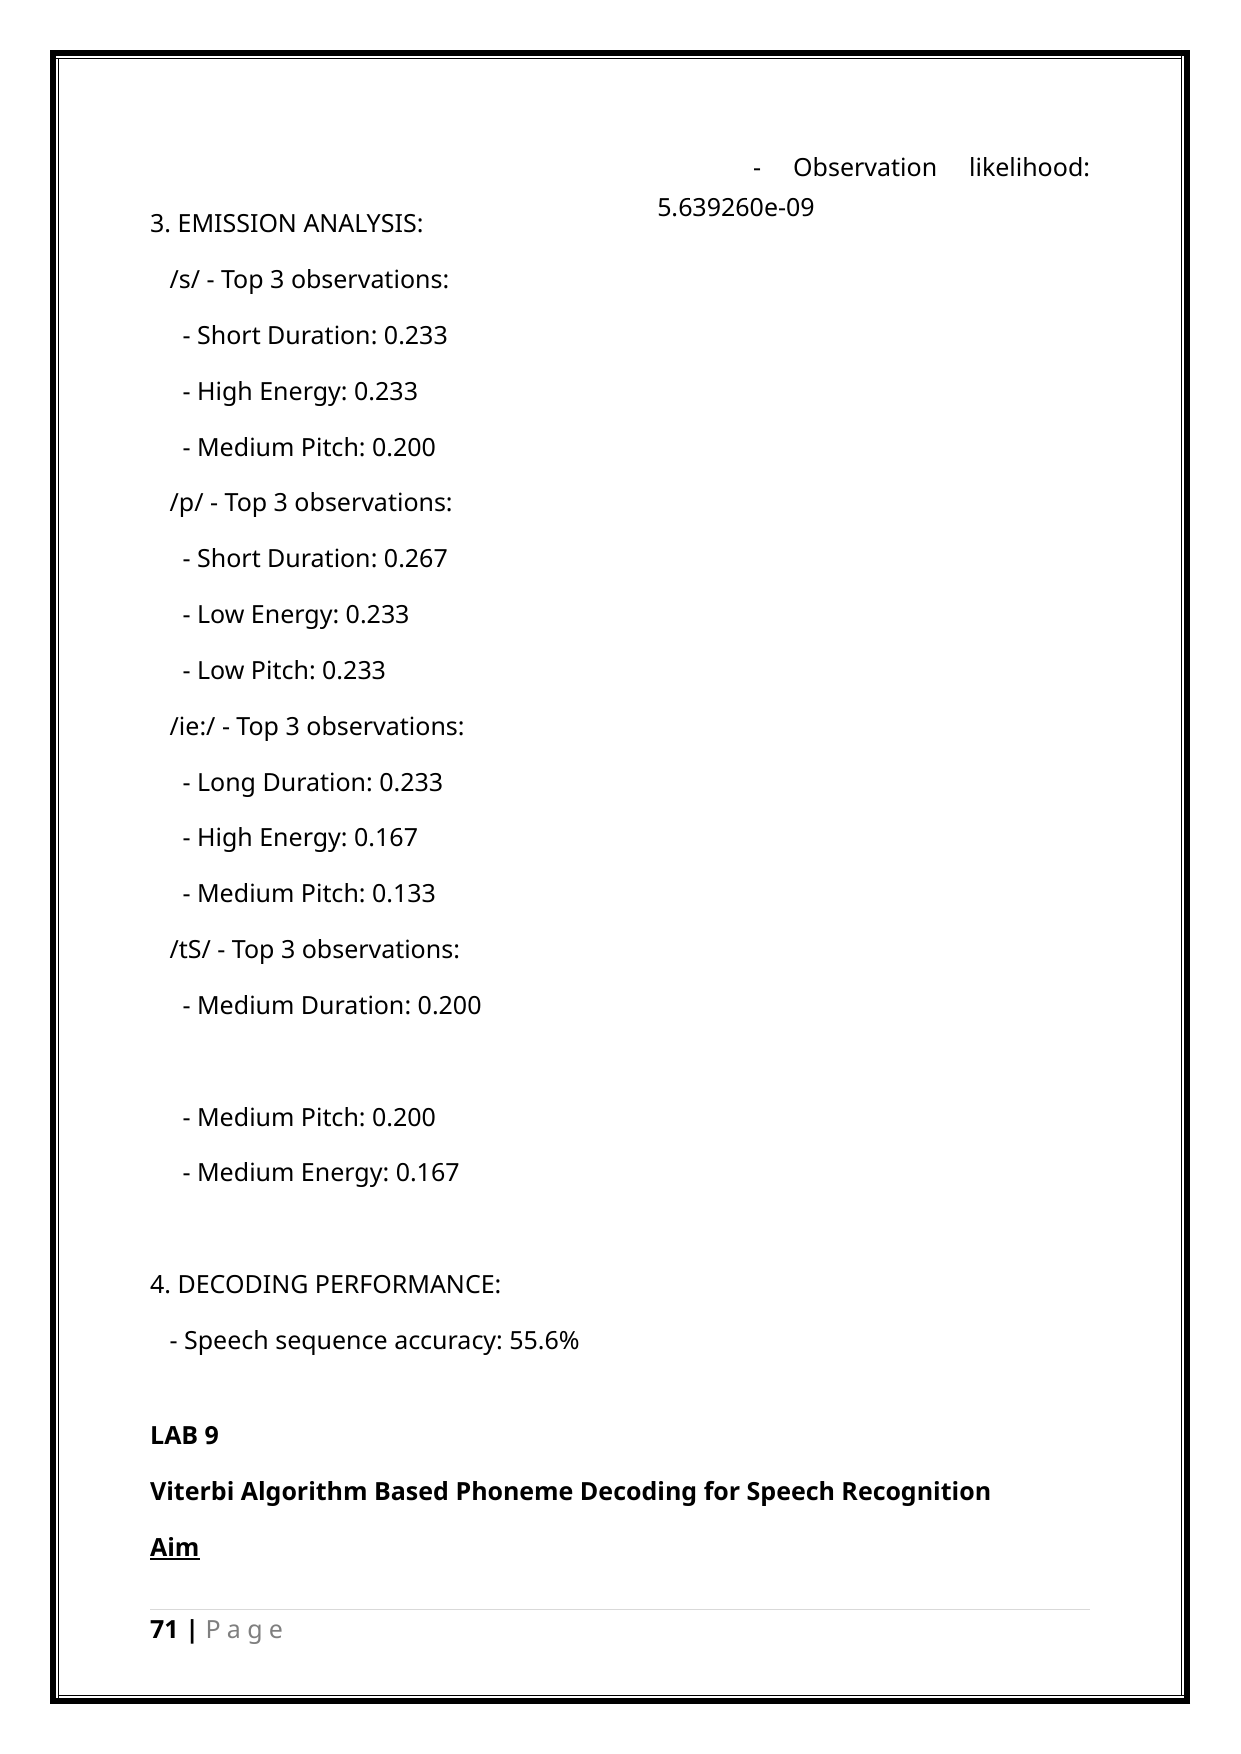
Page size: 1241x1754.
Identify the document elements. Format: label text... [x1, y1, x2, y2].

text /tS/ - Top 3 observations: [150, 932, 583, 966]
text /s/ - Top 3 observations: [150, 262, 583, 296]
text - High Energy: 0.233 [150, 373, 583, 407]
text 4. DECODING PERFORMANCE: [150, 1267, 583, 1301]
text LAB 9 [150, 1417, 1090, 1452]
text - Medium Pitch: 0.200 [150, 429, 583, 463]
text Aim [150, 1529, 1090, 1563]
text - Short Duration: 0.233 [150, 317, 583, 352]
text - Low Energy: 0.233 [150, 597, 583, 631]
text - Medium Pitch: 0.200 [150, 1099, 583, 1133]
text - Medium Energy: 0.167 [150, 1155, 583, 1189]
text - Medium Duration: 0.200 [150, 987, 583, 1022]
text /p/ - Top 3 observations: [150, 485, 583, 519]
text Viterbi Algorithm Based Phoneme Decoding for Speech Recognition [150, 1473, 1090, 1507]
text - High Energy: 0.167 [150, 820, 583, 854]
text - Short Duration: 0.267 [150, 541, 583, 575]
text - Speech sequence accuracy: 55.6% [150, 1322, 583, 1357]
text - Medium Pitch: 0.133 [150, 876, 583, 910]
text - Long Duration: 0.233 [150, 764, 583, 798]
text 3. EMISSION ANALYSIS: [150, 206, 583, 240]
text /ie:/ - Top 3 observations: [150, 708, 583, 742]
text - Observation likelihood: 5.639260e-09 [657, 150, 1090, 223]
text - Low Pitch: 0.233 [150, 652, 583, 687]
